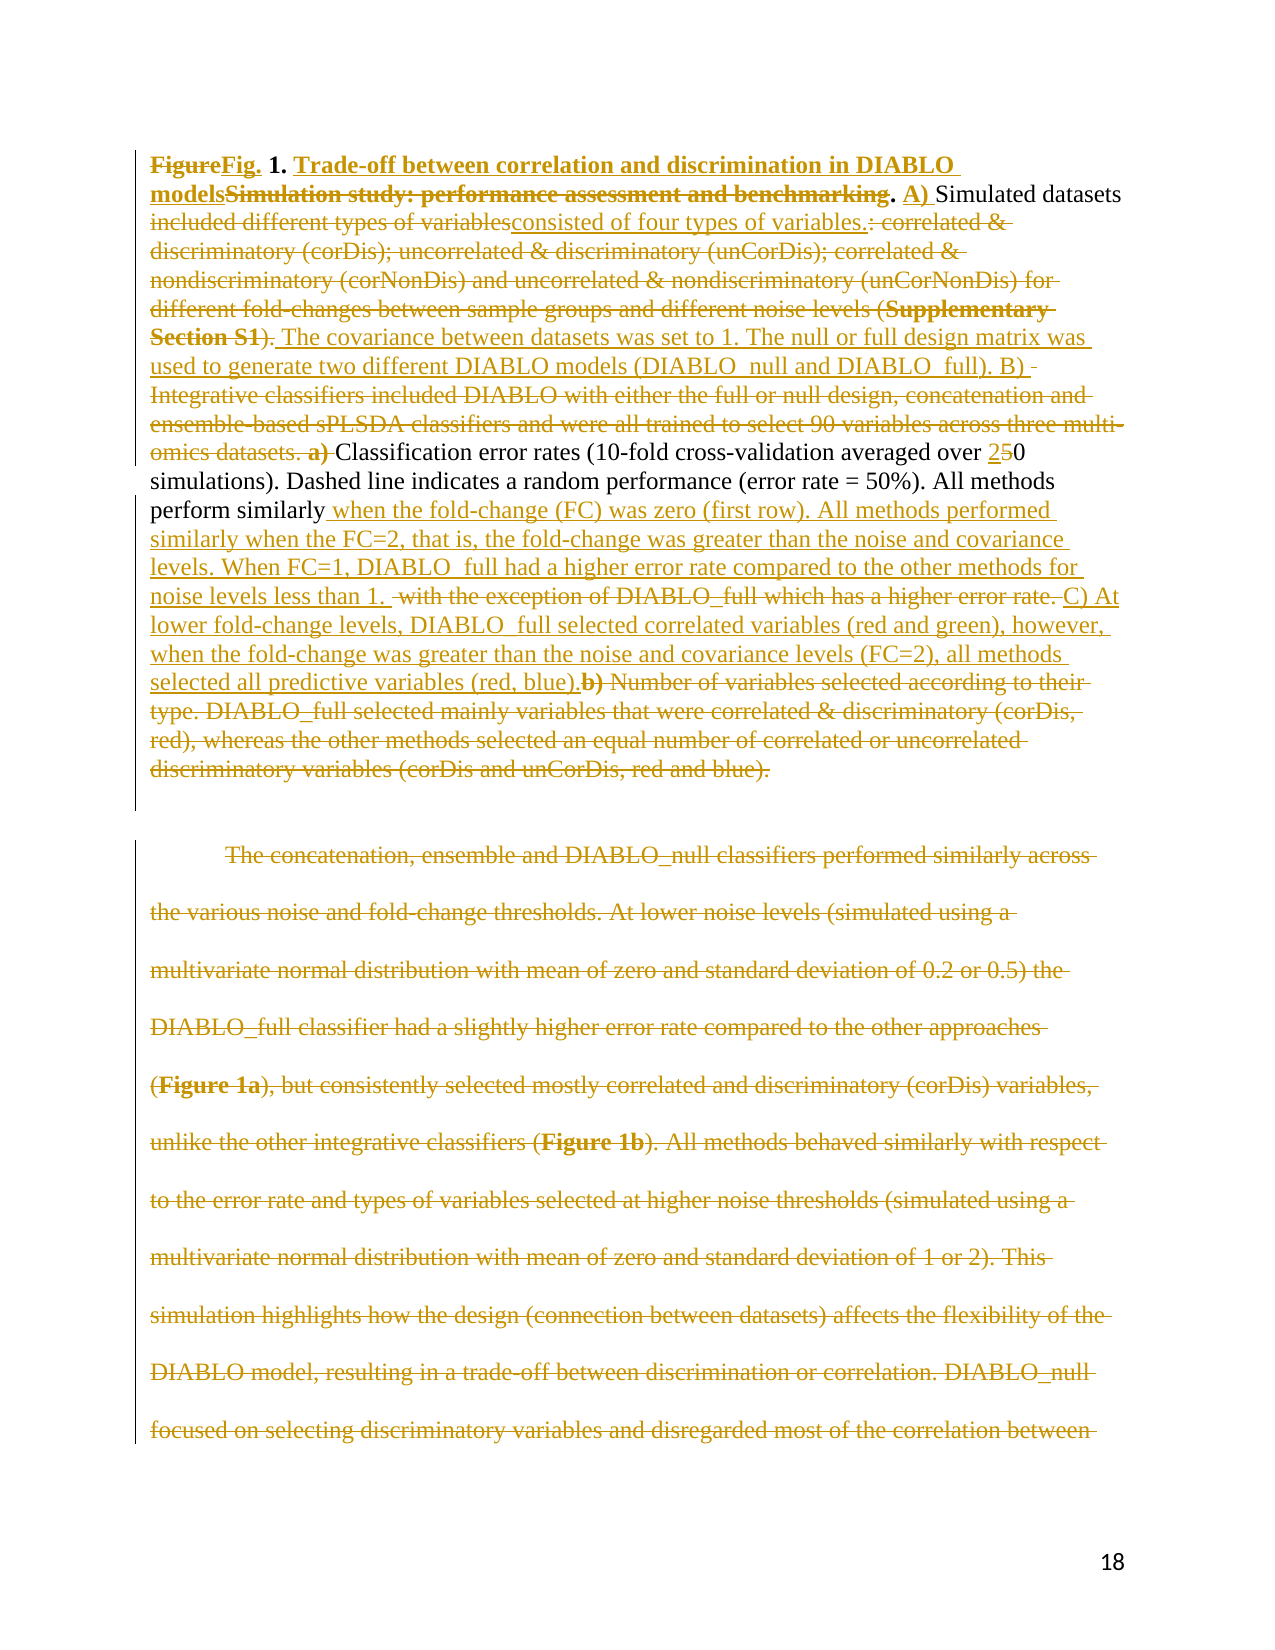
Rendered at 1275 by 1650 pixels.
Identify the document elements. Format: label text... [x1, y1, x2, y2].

text 1. . Simulated datasets Classification error rates (10-fold cross-validation averaged over 0 simulations). Dashed line indicates a random performance (error rate = 50%). All methods perform similarly [150, 150, 1125, 782]
